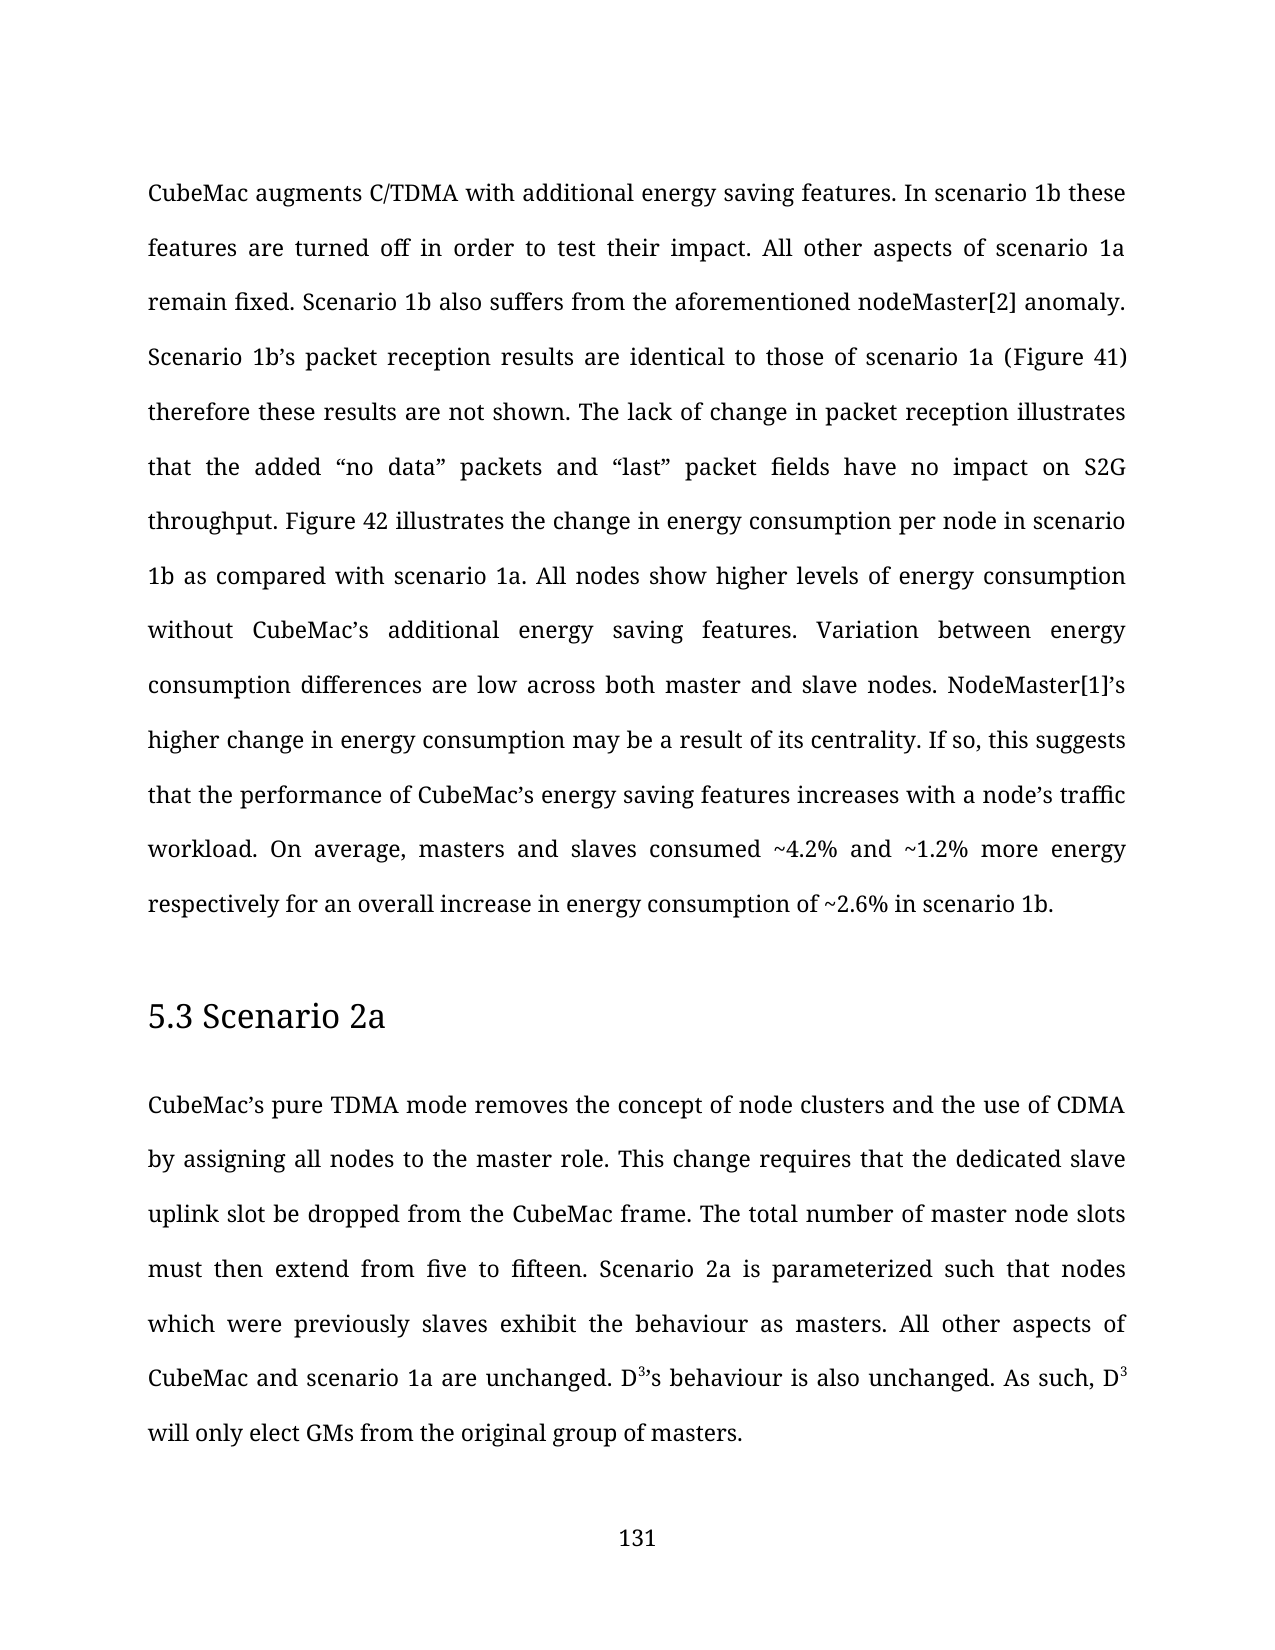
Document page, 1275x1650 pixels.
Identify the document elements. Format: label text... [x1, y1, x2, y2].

subtitle Scenario 2a [148, 993, 1127, 1038]
text CubeMac augments C/TDMA with additional energy saving features. In scenario 1b these features are turned off in order to test their impact. All other aspects of scenario 1a remain fixed. Scenario 1b also suffers from the aforementioned nodeMaster[2] anomaly. Scenario 1b’s packet reception results are identical to those of scenario 1a (Figure 41) therefore these results are not shown. The lack of change in packet reception illustrates that the added “no data” packets and “last” packet fields have no impact on S2G throughput. Figure 42 illustrates the change in energy consumption per node in scenario 1b as compared with scenario 1a. All nodes show higher levels of energy consumption without CubeMac’s additional energy saving features. Variation between energy consumption differences are low across both master and slave nodes. NodeMaster[1]’s higher change in energy consumption may be a result of its centrality. If so, this suggests that the performance of CubeMac’s energy saving features increases with a node’s traffic workload. On average, masters and slaves consumed ~4.2% and ~1.2% more energy respectively for an overall increase in energy consumption of ~2.6% in scenario 1b. [148, 177, 1127, 919]
text CubeMac’s pure TDMA mode removes the concept of node clusters and the use of CDMA by assigning all nodes to the master role. This change requires that the dedicated slave uplink slot be dropped from the CubeMac frame. The total number of master node slots must then extend from five to fifteen. Scenario 2a is parameterized such that nodes which were previously slaves exhibit the behaviour as masters. All other aspects of CubeMac and scenario 1a are unchanged. D3’s behaviour is also unchanged. As such, D3 will only elect GMs from the original group of masters. [148, 1089, 1127, 1448]
